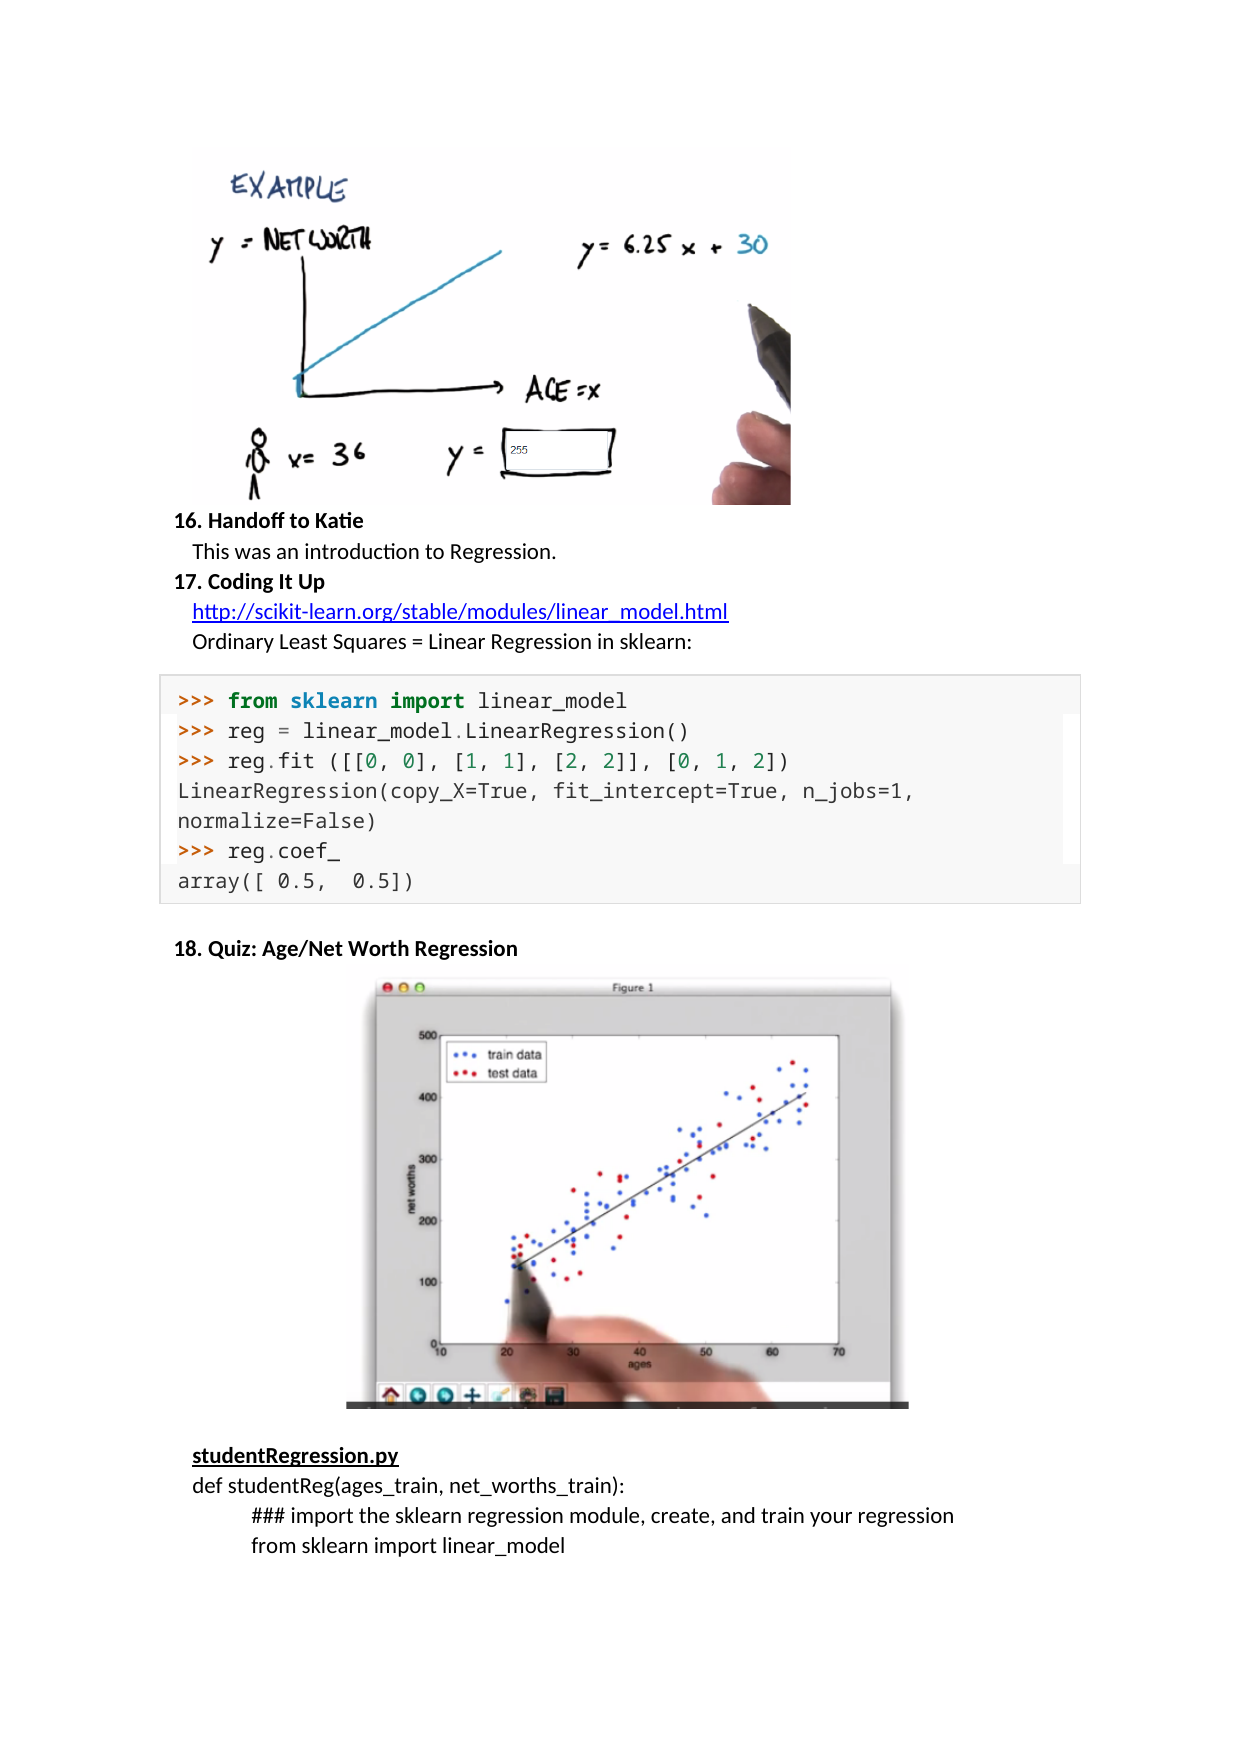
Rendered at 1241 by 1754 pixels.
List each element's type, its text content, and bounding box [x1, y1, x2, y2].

list Handoff to Katie [173, 507, 1063, 534]
picture [192, 147, 791, 505]
list Quiz: Age/Net Worth Regression [173, 934, 1063, 962]
list studentRegression.py [192, 1441, 1063, 1469]
list ### import the sklearn regression module, create, and train your regression [192, 1501, 1063, 1529]
list Ordinary Least Squares = Linear Regression in sklearn: [192, 627, 1063, 655]
list def studentReg(ages_train, net_worths_train): [192, 1471, 1063, 1499]
list Coding It Up [173, 567, 1063, 595]
text >>> reg.coef_ [177, 834, 1063, 854]
text >>> from sklearn import linear_model [161, 676, 1080, 714]
list http://scikit-learn.org/stable/modules/linear_model.html [192, 597, 1063, 625]
text >>> reg = linear_model.LinearRegression() [177, 714, 1063, 744]
picture [346, 964, 909, 1409]
text array([ 0.5, 0.5]) [161, 854, 1080, 903]
text >>> reg.fit ([[0, 0], [1, 1], [2, 2]], [0, 1, 2]) [177, 744, 1063, 774]
list This was an introduction to Regression. [192, 537, 1063, 565]
list from sklearn import linear_model [192, 1532, 1063, 1560]
text LinearRegression(copy_X=True, fit_intercept=True, n_jobs=1, normalize=False) [177, 774, 1063, 834]
